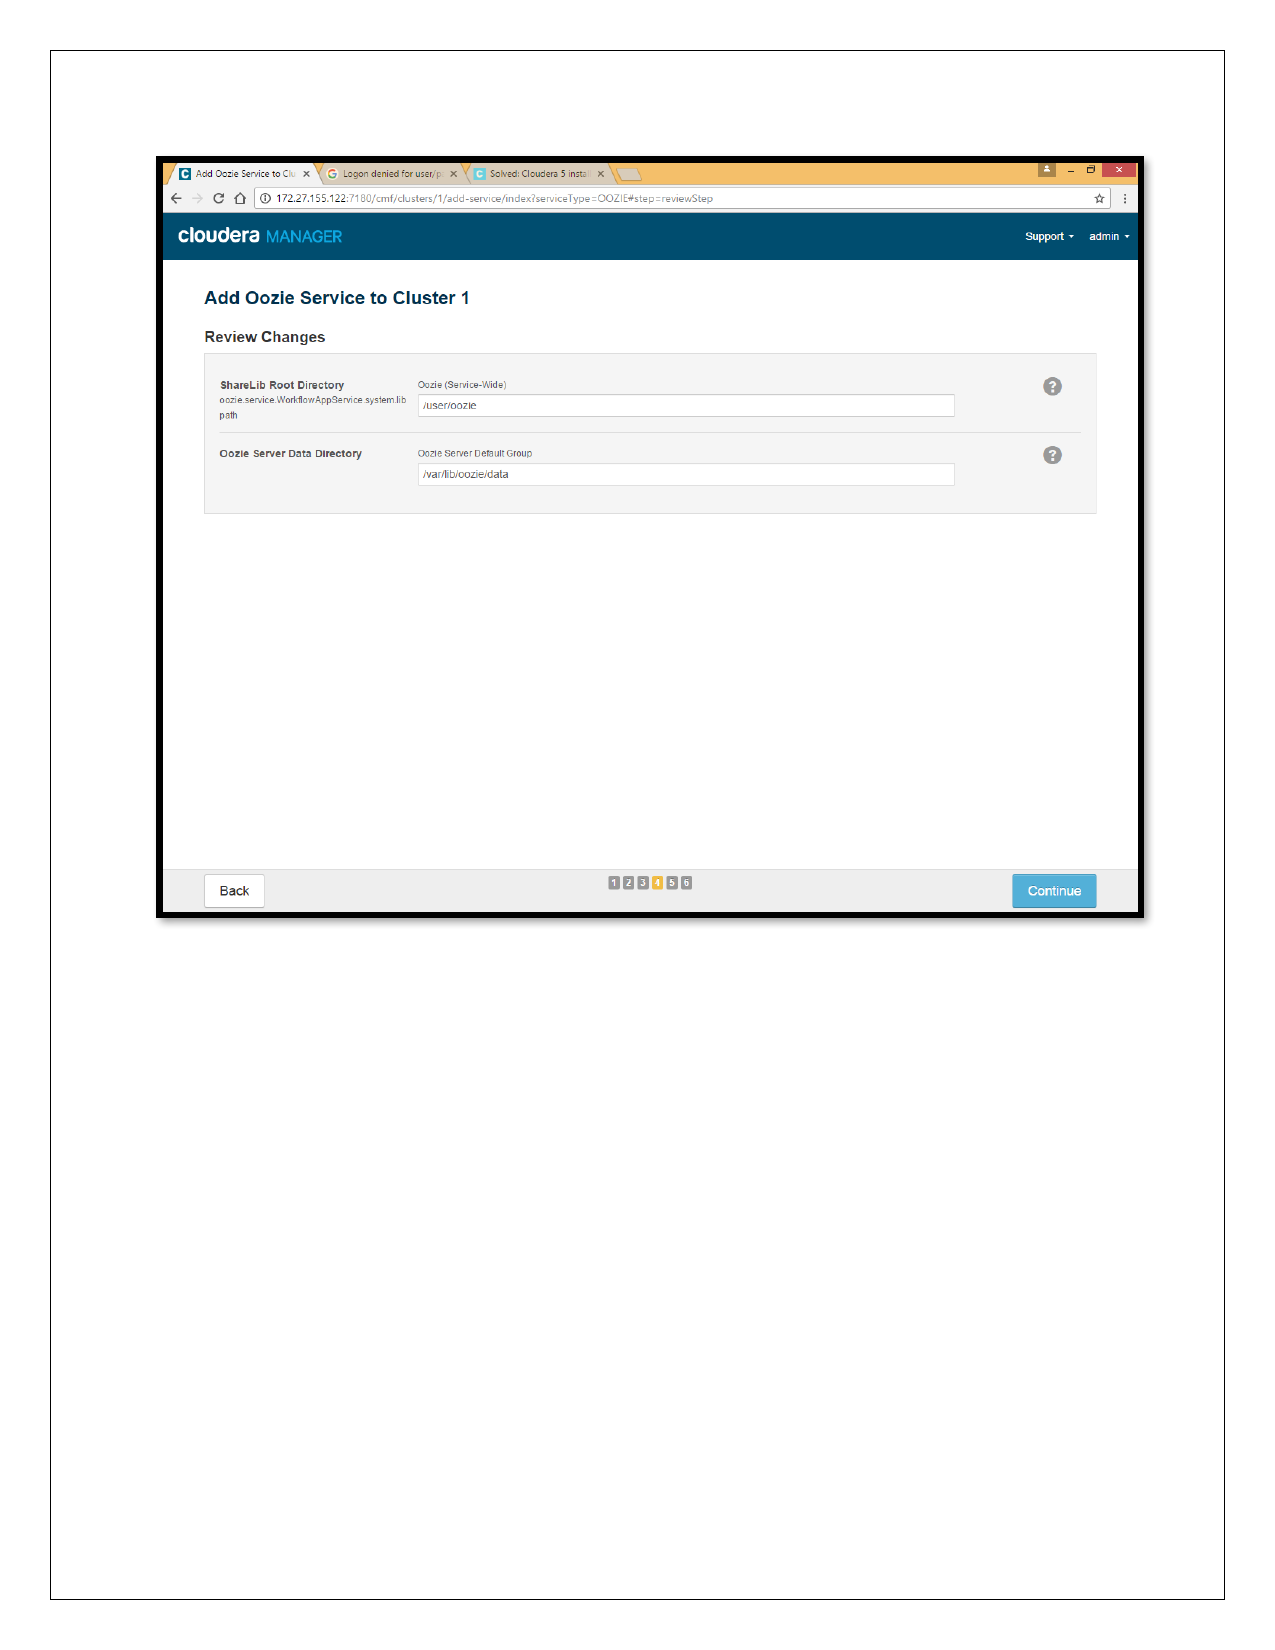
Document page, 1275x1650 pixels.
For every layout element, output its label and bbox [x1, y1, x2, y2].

picture [250, 231, 259, 242]
picture [163, 261, 1138, 912]
picture [191, 228, 216, 242]
picture [243, 231, 248, 242]
picture [219, 228, 239, 242]
picture [179, 231, 187, 242]
picture [163, 163, 1138, 212]
